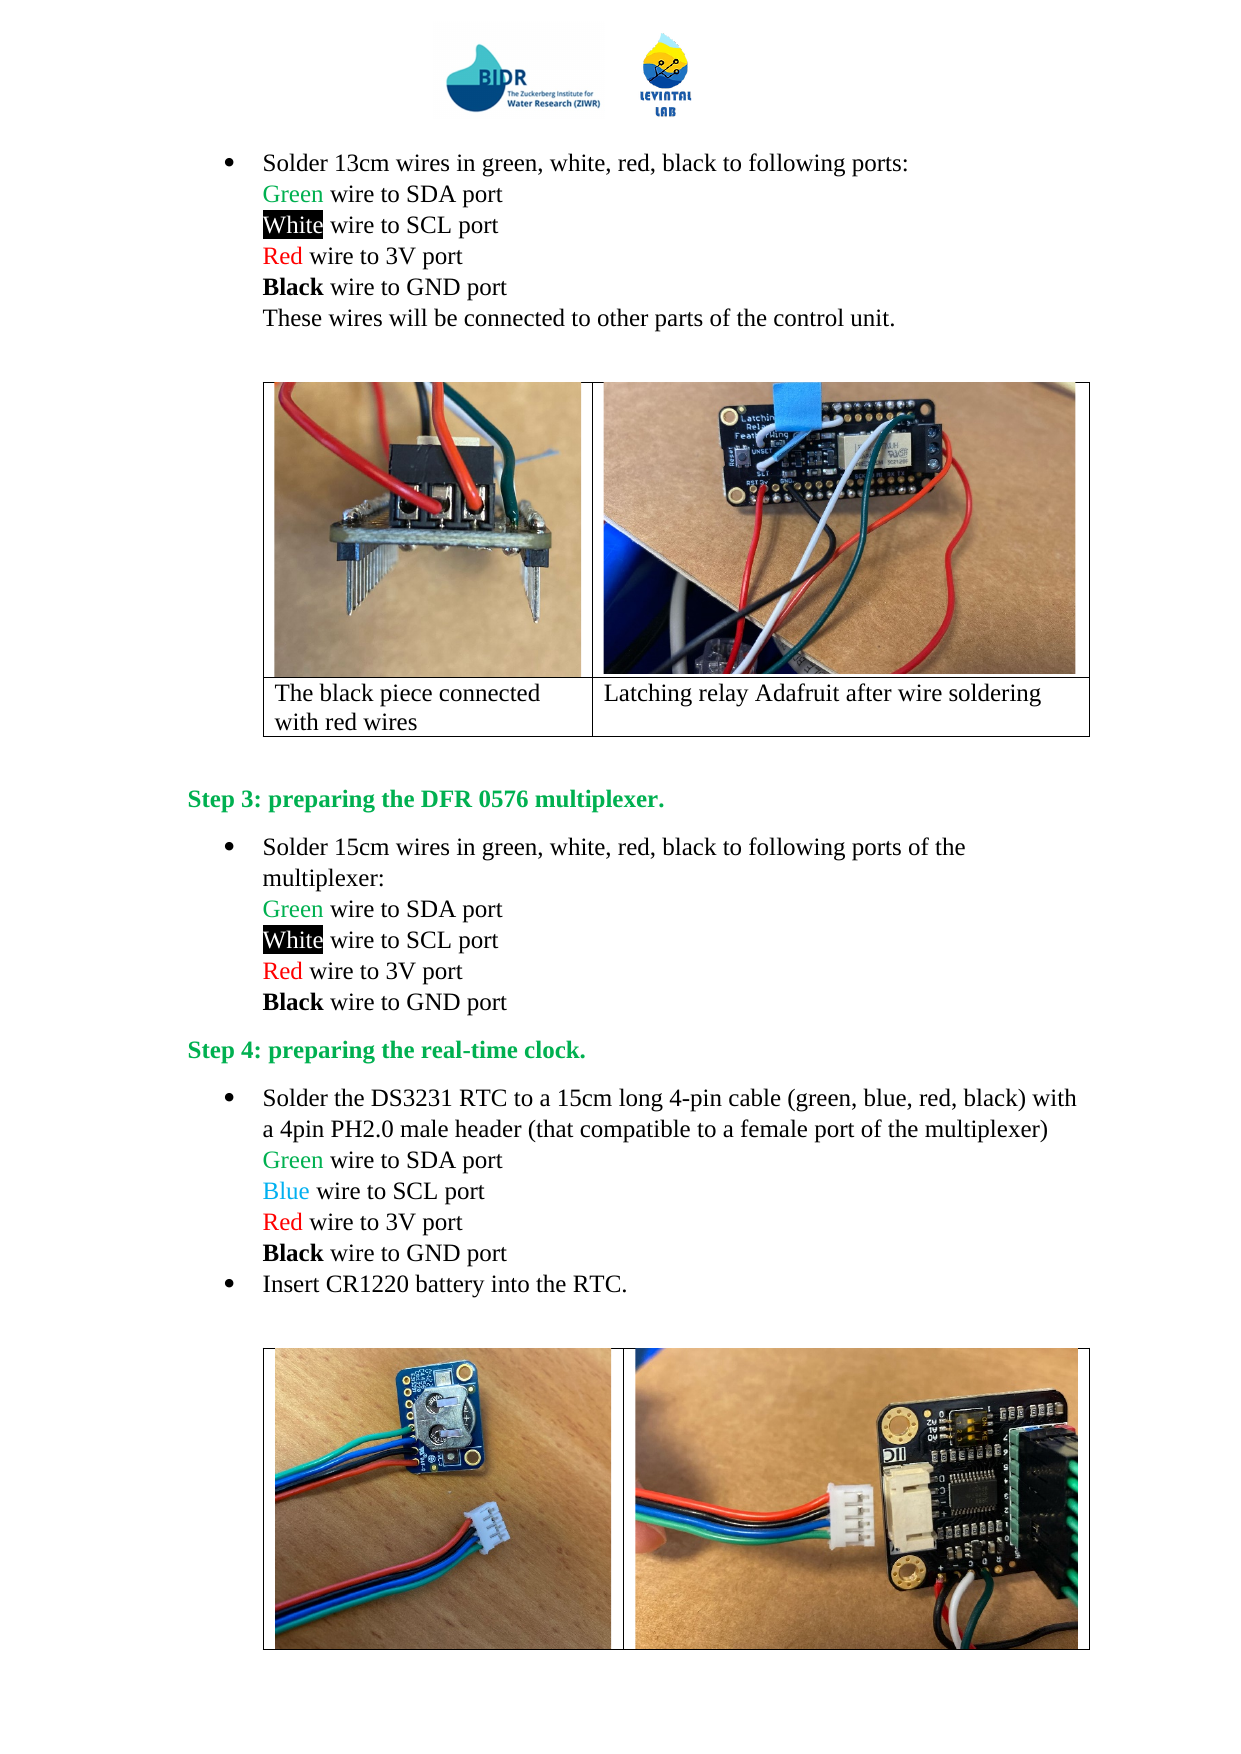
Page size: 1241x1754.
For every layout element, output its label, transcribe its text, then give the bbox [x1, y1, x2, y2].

picture [275, 1348, 612, 1649]
list Red wire to 3V port [262, 241, 1090, 270]
list Blue wire to SCL port [262, 1176, 1090, 1204]
list Red wire to 3V port [262, 956, 1090, 985]
list Green wire to SDA port [262, 894, 1090, 923]
list Green wire to SDA port [262, 1145, 1090, 1173]
list Insert CR1220 battery into the RTC. [225, 1269, 1090, 1298]
text Step 3: preparing the DFR 0576 multiplexer. [187, 784, 1090, 813]
list Black wire to GND port [262, 1238, 1090, 1267]
table_header [264, 1349, 275, 1649]
table_header [593, 383, 1089, 677]
table_cell The black piece connected with red wires [264, 678, 592, 736]
table_header [1078, 1349, 1089, 1649]
list Red wire to 3V port [262, 1207, 1090, 1236]
table_header [582, 383, 592, 677]
list These wires will be connected to other parts of the control unit. [262, 303, 1090, 332]
list White wire to SCL port [323, 210, 1090, 239]
list Black wire to GND port [262, 272, 1090, 301]
table_cell Latching relay Adafruit after wire soldering [593, 678, 1089, 736]
list Black wire to GND port [262, 987, 1090, 1016]
list White wire to SCL port [323, 925, 1090, 954]
picture [433, 21, 605, 119]
picture [632, 31, 698, 119]
text Step 4: preparing the real-time clock. [187, 1035, 1090, 1064]
list Solder 15cm wires in green, white, red, black to following ports of the multiplexer: [225, 832, 1090, 892]
table_header [264, 383, 274, 677]
table_header [624, 1349, 635, 1649]
table_header [612, 1349, 623, 1649]
list Green wire to SDA port [262, 179, 1090, 208]
picture [603, 382, 1076, 674]
list Solder the DS3231 RTC to a 15cm long 4-pin cable (green, blue, red, black) with a 4pin PH2.0 male header (that compatible to a female port of the multiplexer) [225, 1083, 1090, 1142]
list Solder 13cm wires in green, white, red, black to following ports: [225, 148, 1090, 177]
picture [635, 1348, 1078, 1649]
